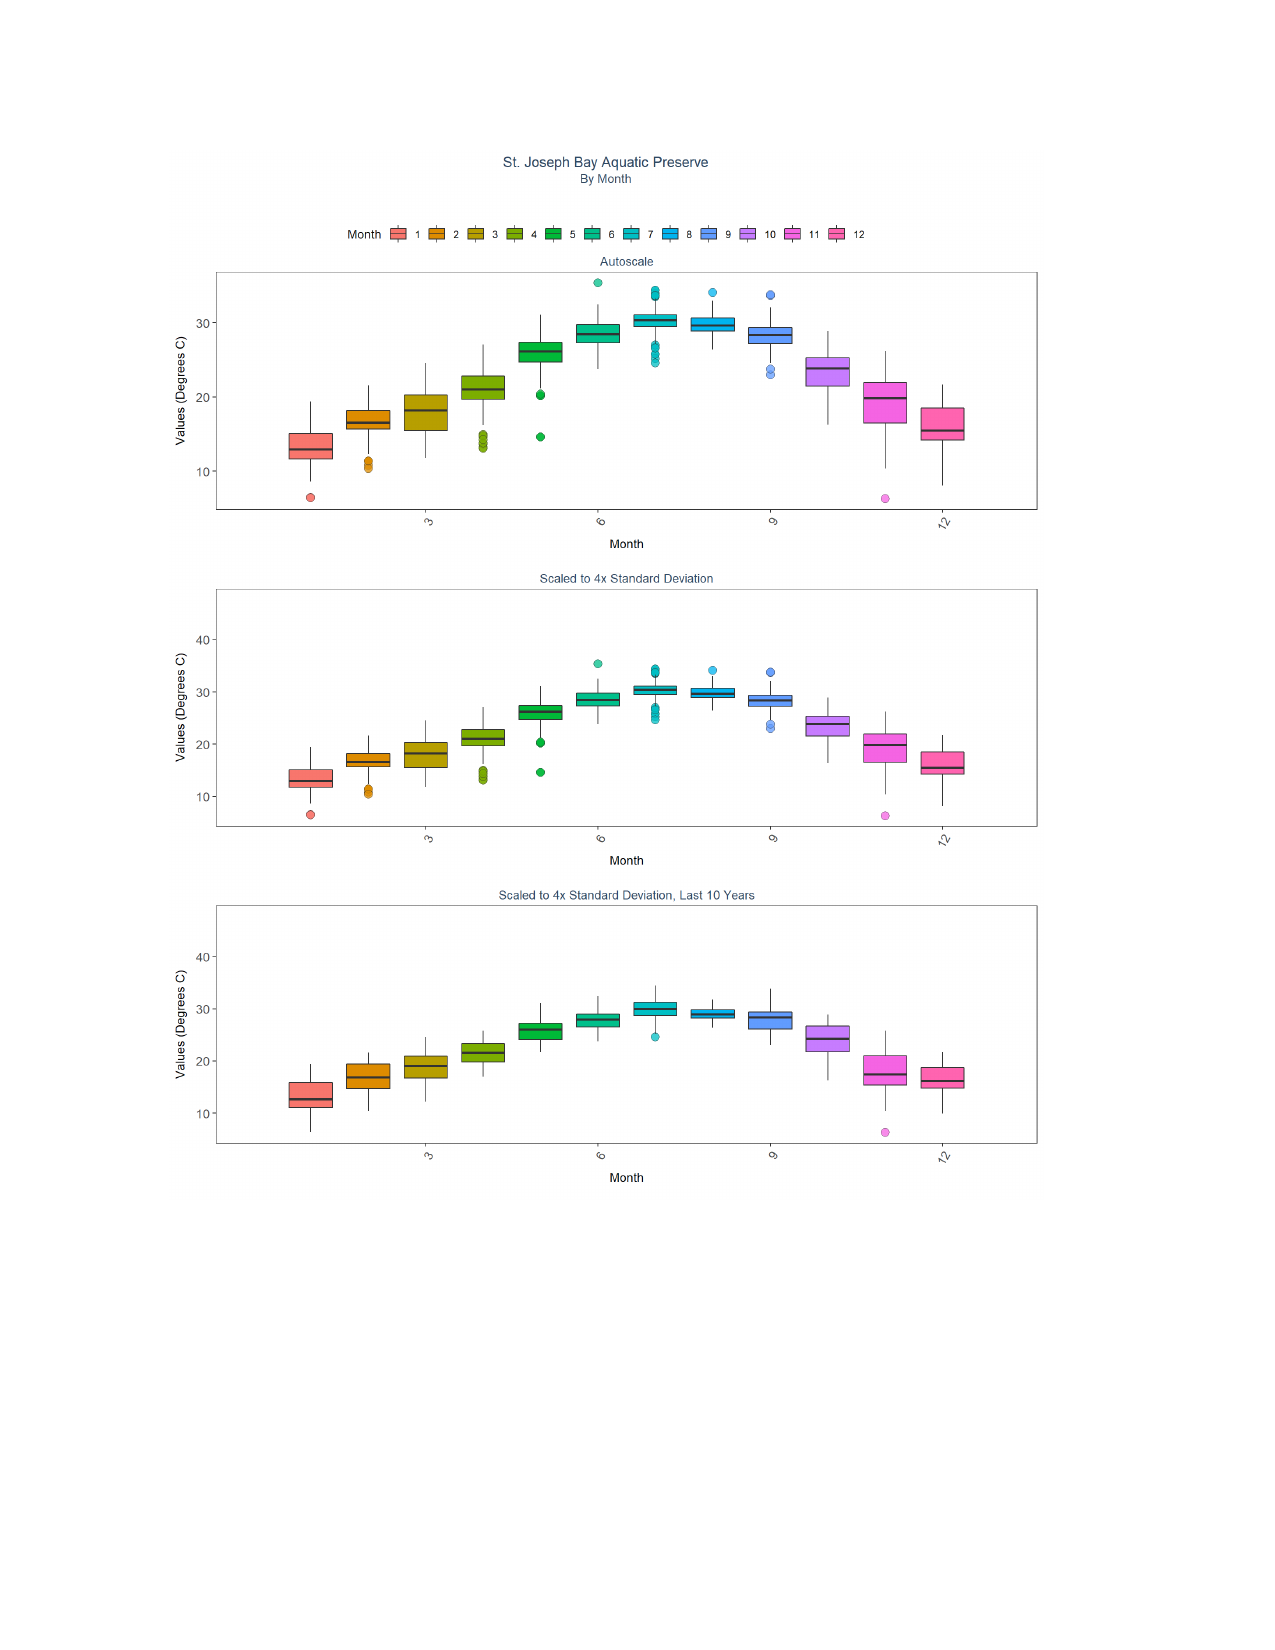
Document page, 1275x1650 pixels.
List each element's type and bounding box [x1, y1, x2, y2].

picture [168, 150, 1044, 1200]
